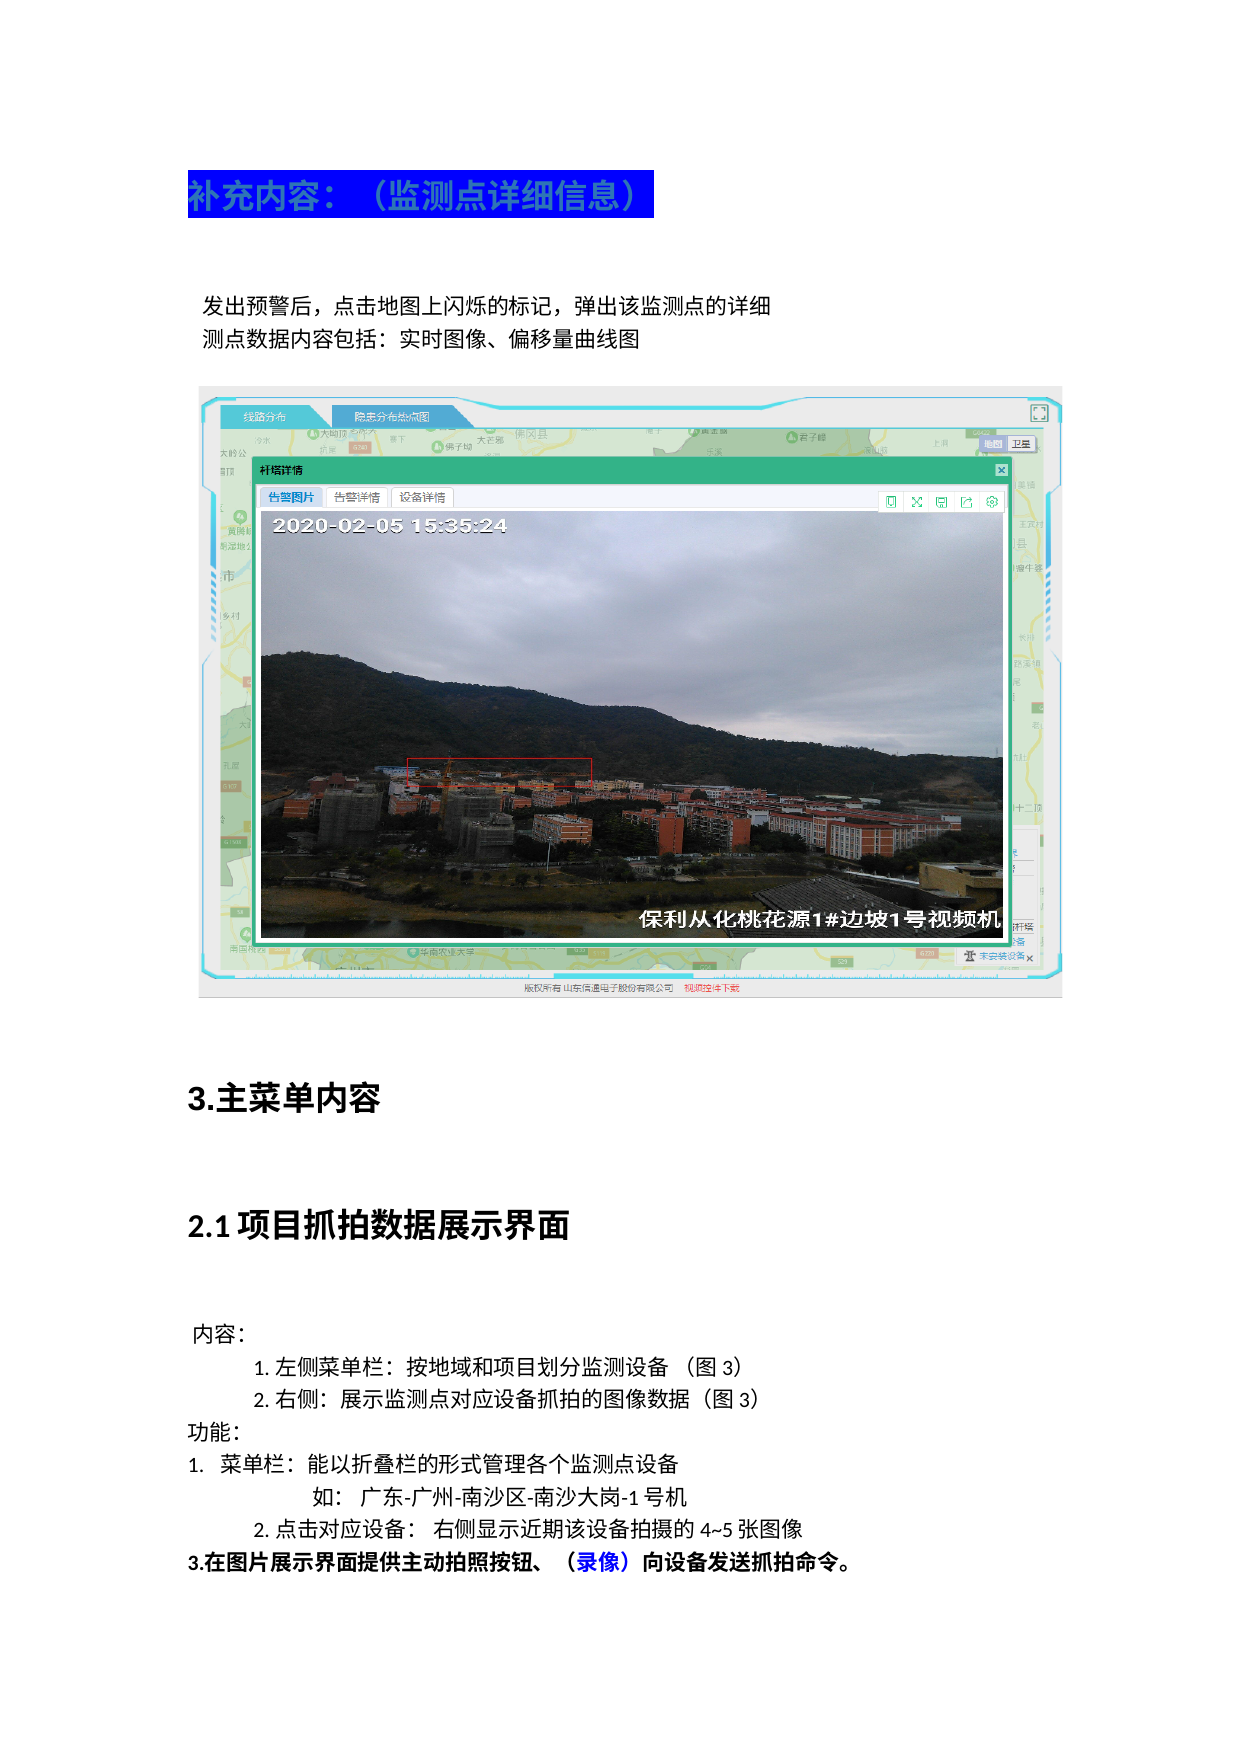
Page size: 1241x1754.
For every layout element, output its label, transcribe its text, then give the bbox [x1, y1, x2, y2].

text 发出预警后，点击地图上闪烁的标记，弹出该监测点的详细 [187, 289, 1053, 321]
list 右侧：展示监测点对应设备抓拍的图像数据（图3） [187, 1382, 1053, 1414]
subtitle 3.主菜单内容 [187, 1063, 1053, 1128]
list 内容： [187, 1317, 1053, 1349]
subtitle 2.1项目抓拍数据展示界面 [187, 1190, 1053, 1255]
list 左侧菜单栏：按地域和项目划分监测设备 （图3） [187, 1349, 1053, 1382]
list 功能： [187, 1414, 1053, 1447]
list 如： 广东-广州-南沙区-南沙大岗-1号机 [187, 1479, 1053, 1512]
picture [198, 386, 1063, 1000]
subtitle 补充内容：（监测点详细信息） [187, 162, 1053, 227]
list 点击对应设备： 右侧显示近期该设备拍摄的4~5张图像 [253, 1512, 1053, 1544]
text 测点数据内容包括：实时图像、偏移量曲线图 [187, 321, 1053, 354]
list 3.在图片展示界面提供主动拍照按钮、（录像）向设备发送抓拍命令。 [187, 1544, 1053, 1577]
list 菜单栏：能以折叠栏的形式管理各个监测点设备 [187, 1447, 1053, 1479]
